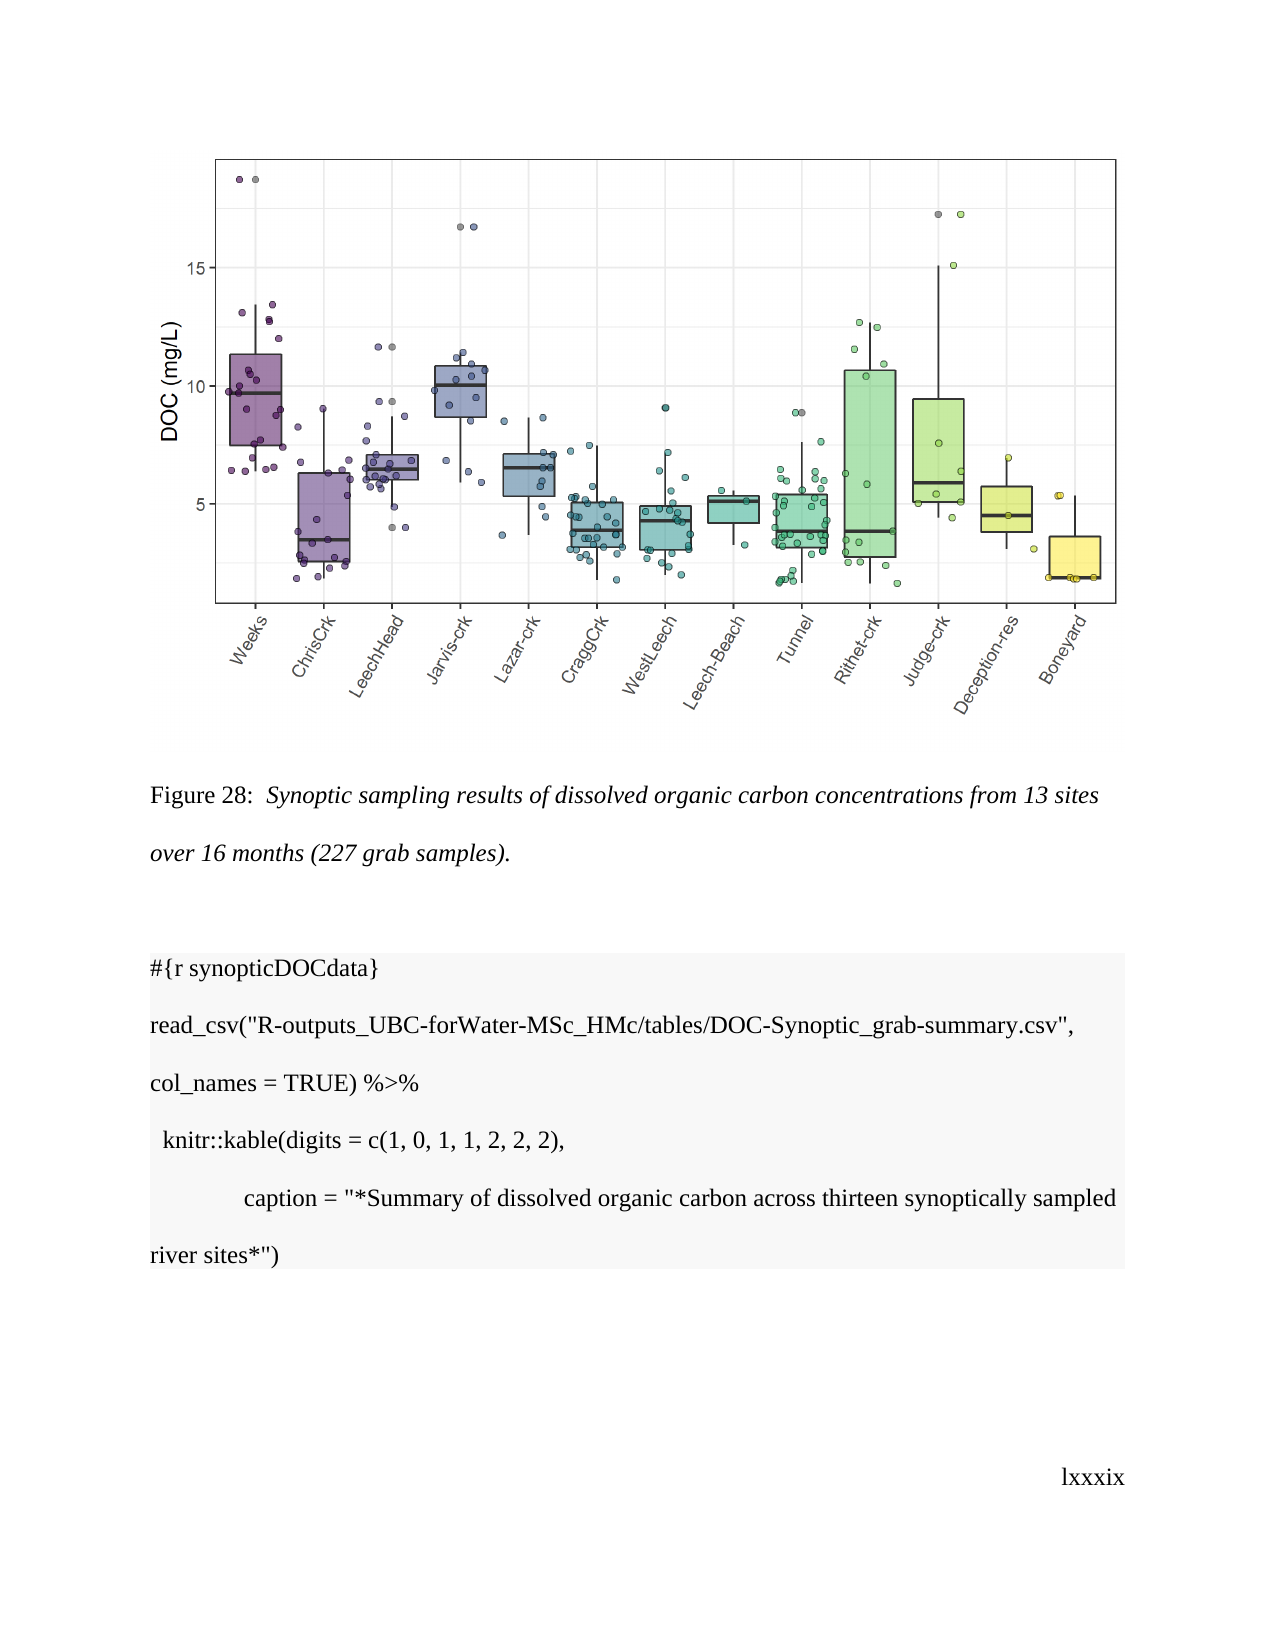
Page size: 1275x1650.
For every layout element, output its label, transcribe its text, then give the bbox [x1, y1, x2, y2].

picture [150, 150, 1125, 752]
text #{r synopticDOCdata} read_csv("R-outputs_UBC-forWater-MSc_HMc/tables/DOC-Synoptic_grab-summary.csv", col_names = TRUE) %>% knitr::kable(digits = c(1, 0, 1, 1, 2, 2, 2), caption = "*Summary of dissolved organic carbon across thirteen synoptically sampled river sites*") [150, 953, 1125, 1269]
text Figure 28: Synoptic sampling results of dissolved organic carbon concentrations from 13 sites over 16 months (227 grab samples). [150, 781, 1125, 867]
